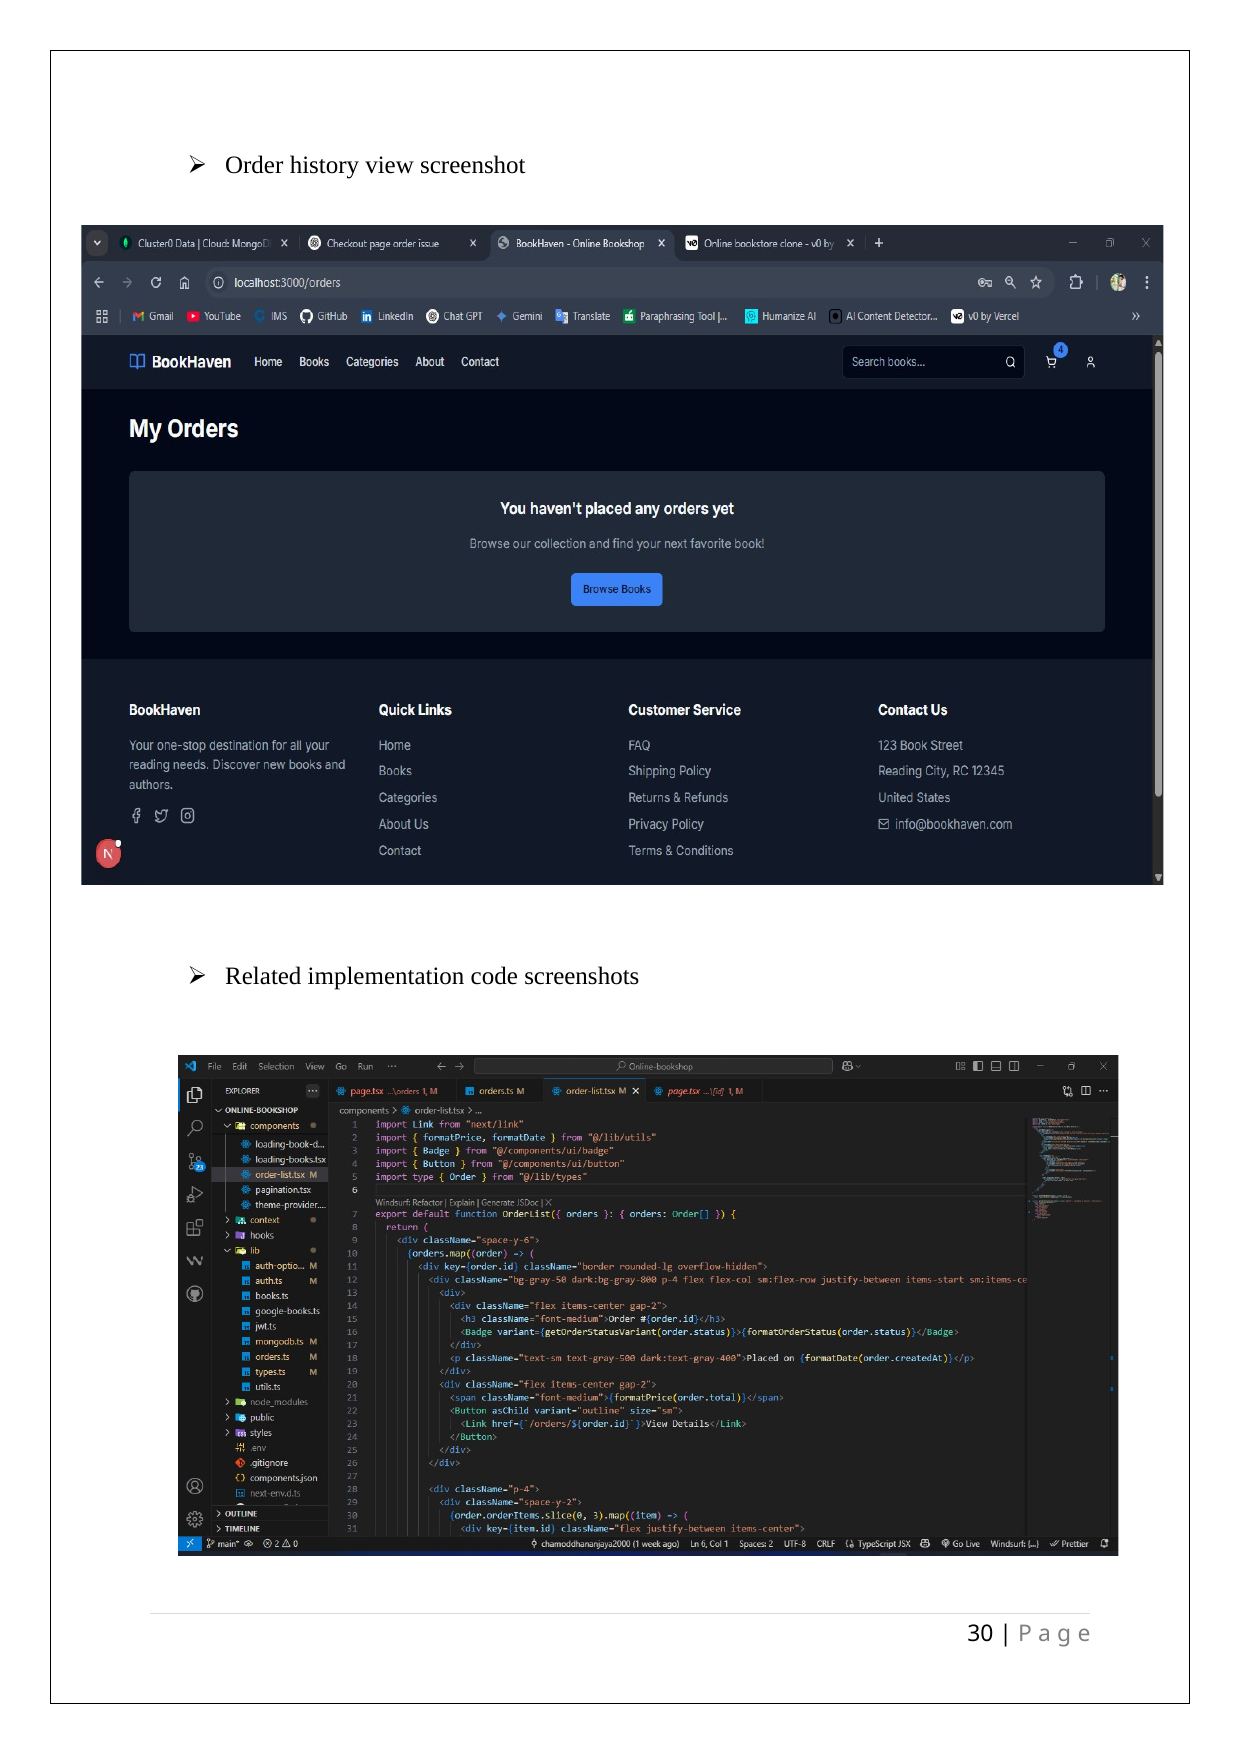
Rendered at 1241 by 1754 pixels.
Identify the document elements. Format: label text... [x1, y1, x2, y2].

picture [178, 1055, 1119, 1556]
list Related implementation code screenshots [187, 961, 1090, 990]
list Order history view screenshot [187, 150, 1090, 179]
picture [81, 225, 1164, 885]
